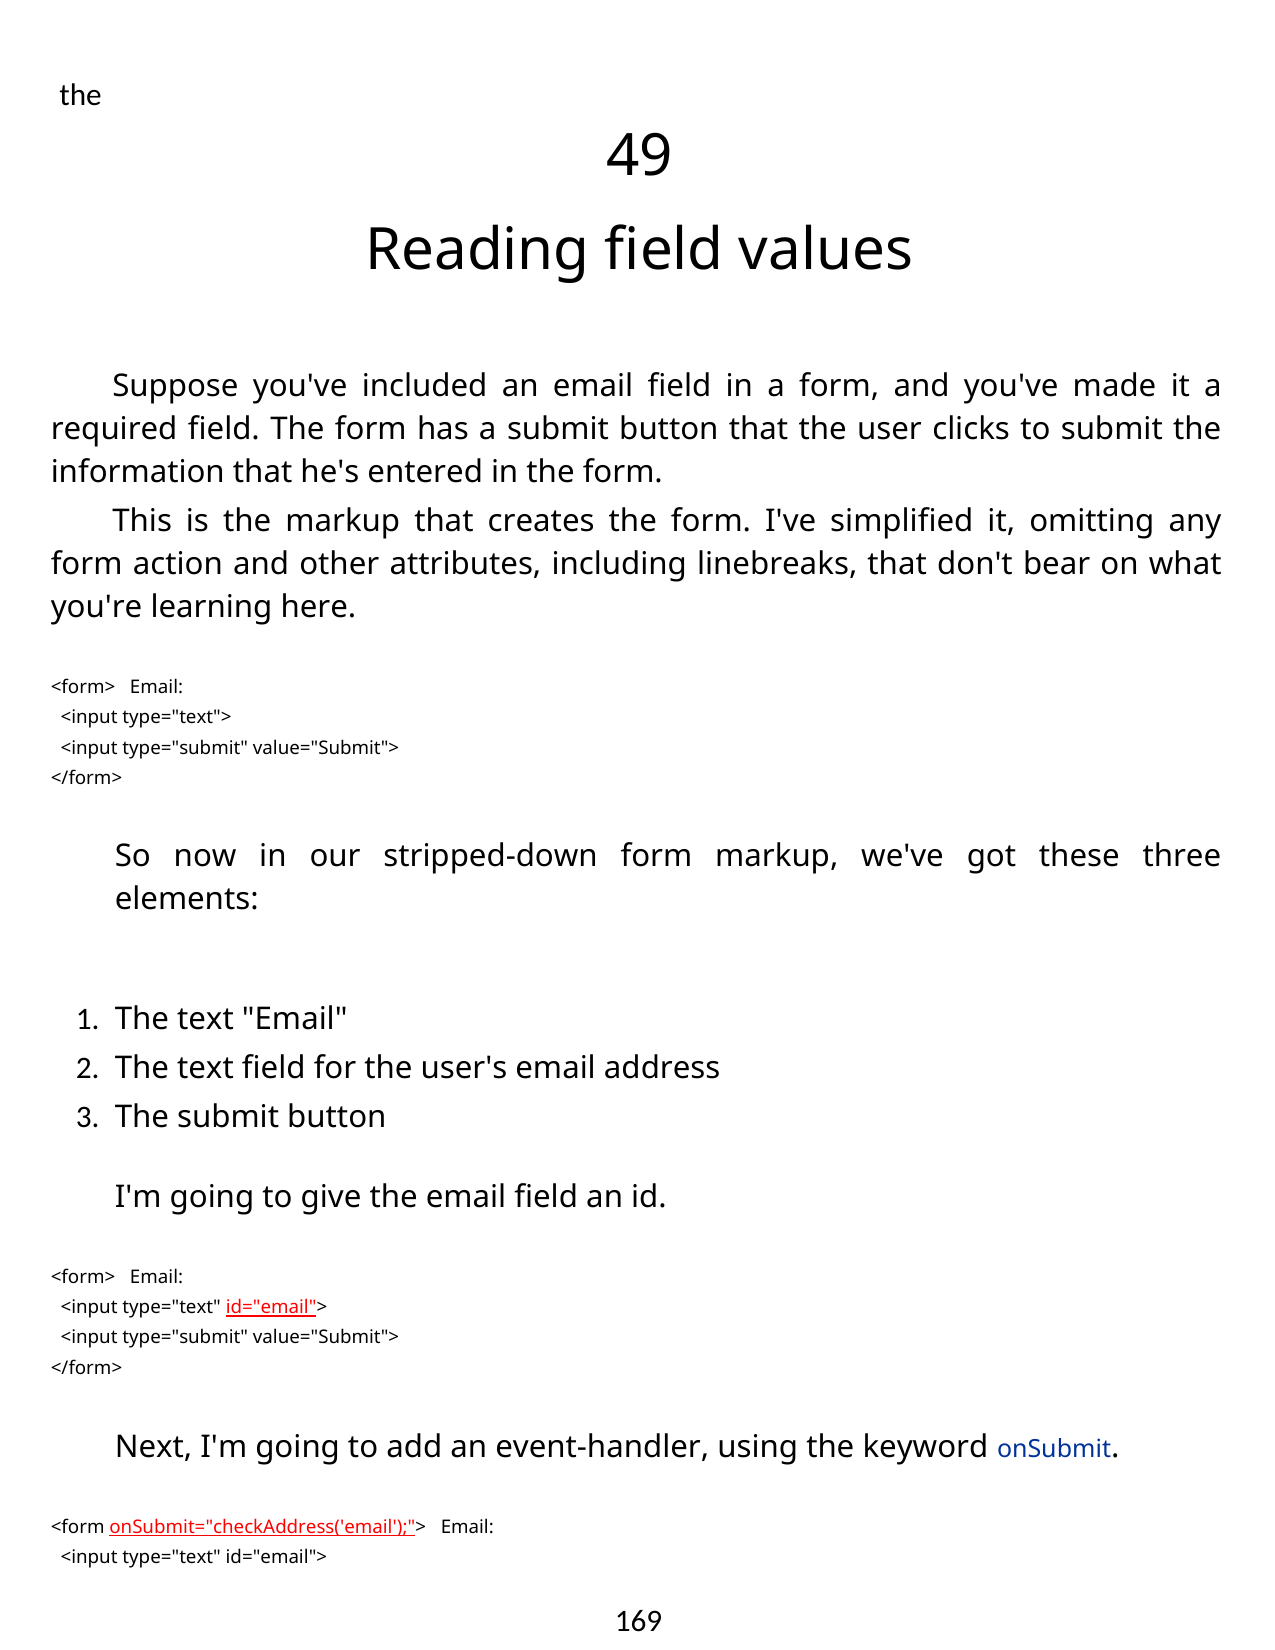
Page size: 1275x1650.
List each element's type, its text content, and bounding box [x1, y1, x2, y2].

text <input type="text" id="email"> [51, 1293, 1225, 1319]
list The submit button [76, 1094, 1223, 1137]
text Next, I'm going to add an event-handler, using the keyword onSubmit. [114, 1424, 1223, 1466]
list The text field for the user's email address [76, 1045, 1223, 1087]
text <input type="text"> [51, 704, 1225, 729]
text <input type="text" id="email"> [51, 1543, 1225, 1568]
text <input type="submit" value="Submit"> [51, 1324, 1225, 1349]
text </form> [51, 1354, 1225, 1379]
text <form> Email: [51, 1263, 184, 1288]
text 49 [52, 113, 1226, 193]
text So now in our stripped-down form markup, we've got these three elements: [114, 833, 1223, 919]
text </form> [51, 764, 1225, 790]
text <form> Email: [51, 673, 184, 699]
text I'm going to give the email field an id. [114, 1174, 1223, 1216]
list The text "Email" [76, 996, 1223, 1038]
text Suppose you've included an email field in a form, and you've made it a required field. The form has a submit button that the user clicks to submit the information that he's entered in the form. [51, 363, 1223, 491]
text Reading field values [52, 207, 1226, 287]
text <form onSubmit="checkAddress('email');"> Email: [51, 1513, 556, 1538]
text <input type="submit" value="Submit"> [51, 734, 1225, 759]
text This is the markup that creates the form. I've simplified it, omitting any form action and other attributes, including linebreaks, that don't bear on what you're learning here. [51, 498, 1223, 627]
